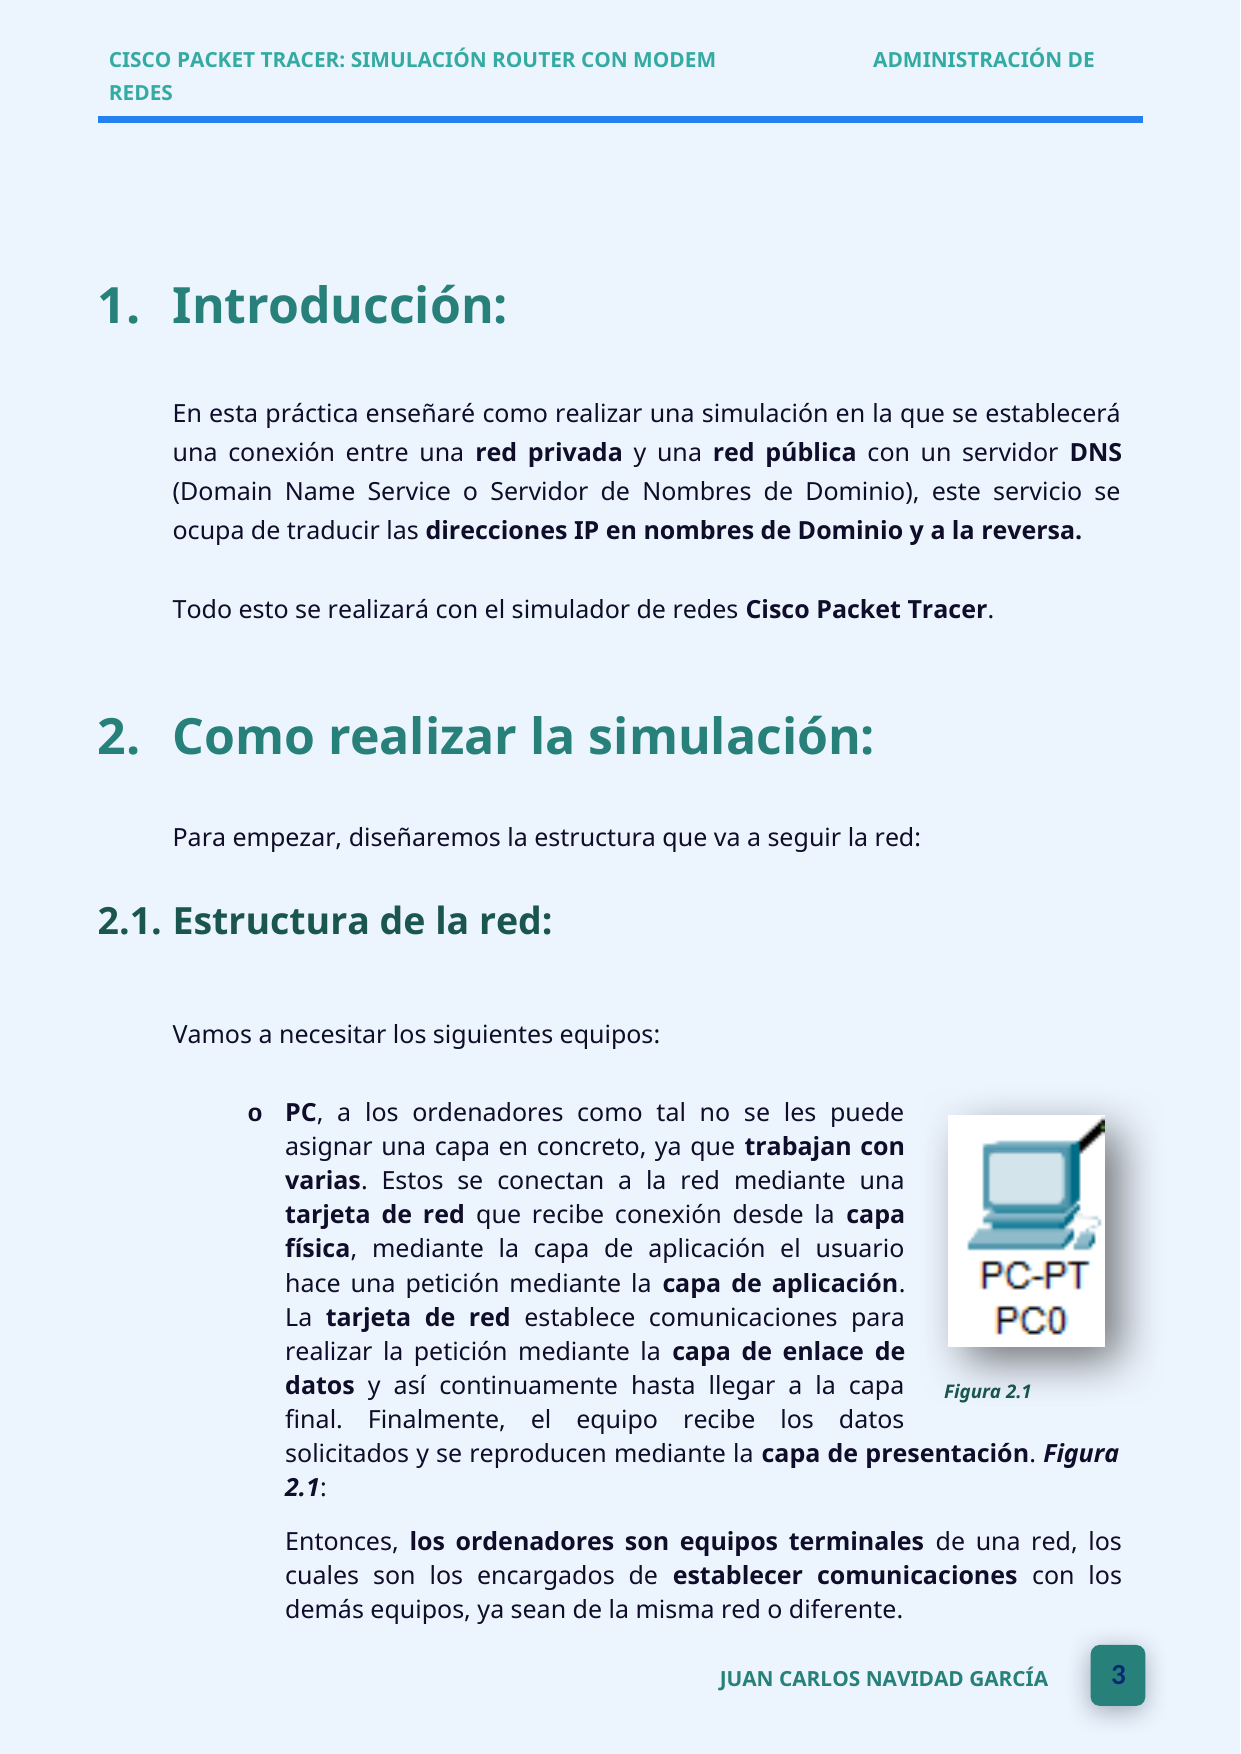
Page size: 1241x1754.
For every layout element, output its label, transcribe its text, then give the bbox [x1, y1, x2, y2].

list Entonces, los ordenadores son equipos terminales de una red, los cuales son los encargados de establecer comunicaciones con los demás equipos, ya sean de la misma red o diferente. [285, 1523, 1122, 1626]
subtitle Como realizar la simulación: [97, 701, 1122, 769]
subtitle Estructura de la red: [97, 895, 1122, 946]
list PC, a los ordenadores como tal no se les puede asignar una capa en concreto, ya que trabajan con varias. Estos se conectan a la red mediante una tarjeta de red que recibe conexión desde la capa física, mediante la capa de aplicación el usuario hace una petición mediante la capa de aplicación. La tarjeta de red establece comunicaciones para realizar la petición mediante la capa de enlace de datos y así continuamente hasta llegar a la capa final. Finalmente, el equipo recibe los datos solicitados y se reproducen mediante la capa de presentación. Figura 2.1: [247, 1095, 1122, 1504]
subtitle Introducción: [97, 270, 1122, 338]
picture [948, 1115, 1105, 1347]
list Para empezar, diseñaremos la estructura que va a seguir la red: [172, 820, 1122, 854]
text Vamos a necesitar los siguientes equipos: [172, 1016, 1122, 1050]
text Todo esto se realizará con el simulador de redes Cisco Packet Tracer. [172, 591, 1122, 625]
text En esta práctica enseñaré como realizar una simulación en la que se establecerá una conexión entre una red privada y una red pública con un servidor DNS (Domain Name Service o Servidor de Nombres de Dominio), este servicio se ocupa de traducir las direcciones IP en nombres de Dominio y a la reversa. [172, 395, 1122, 547]
